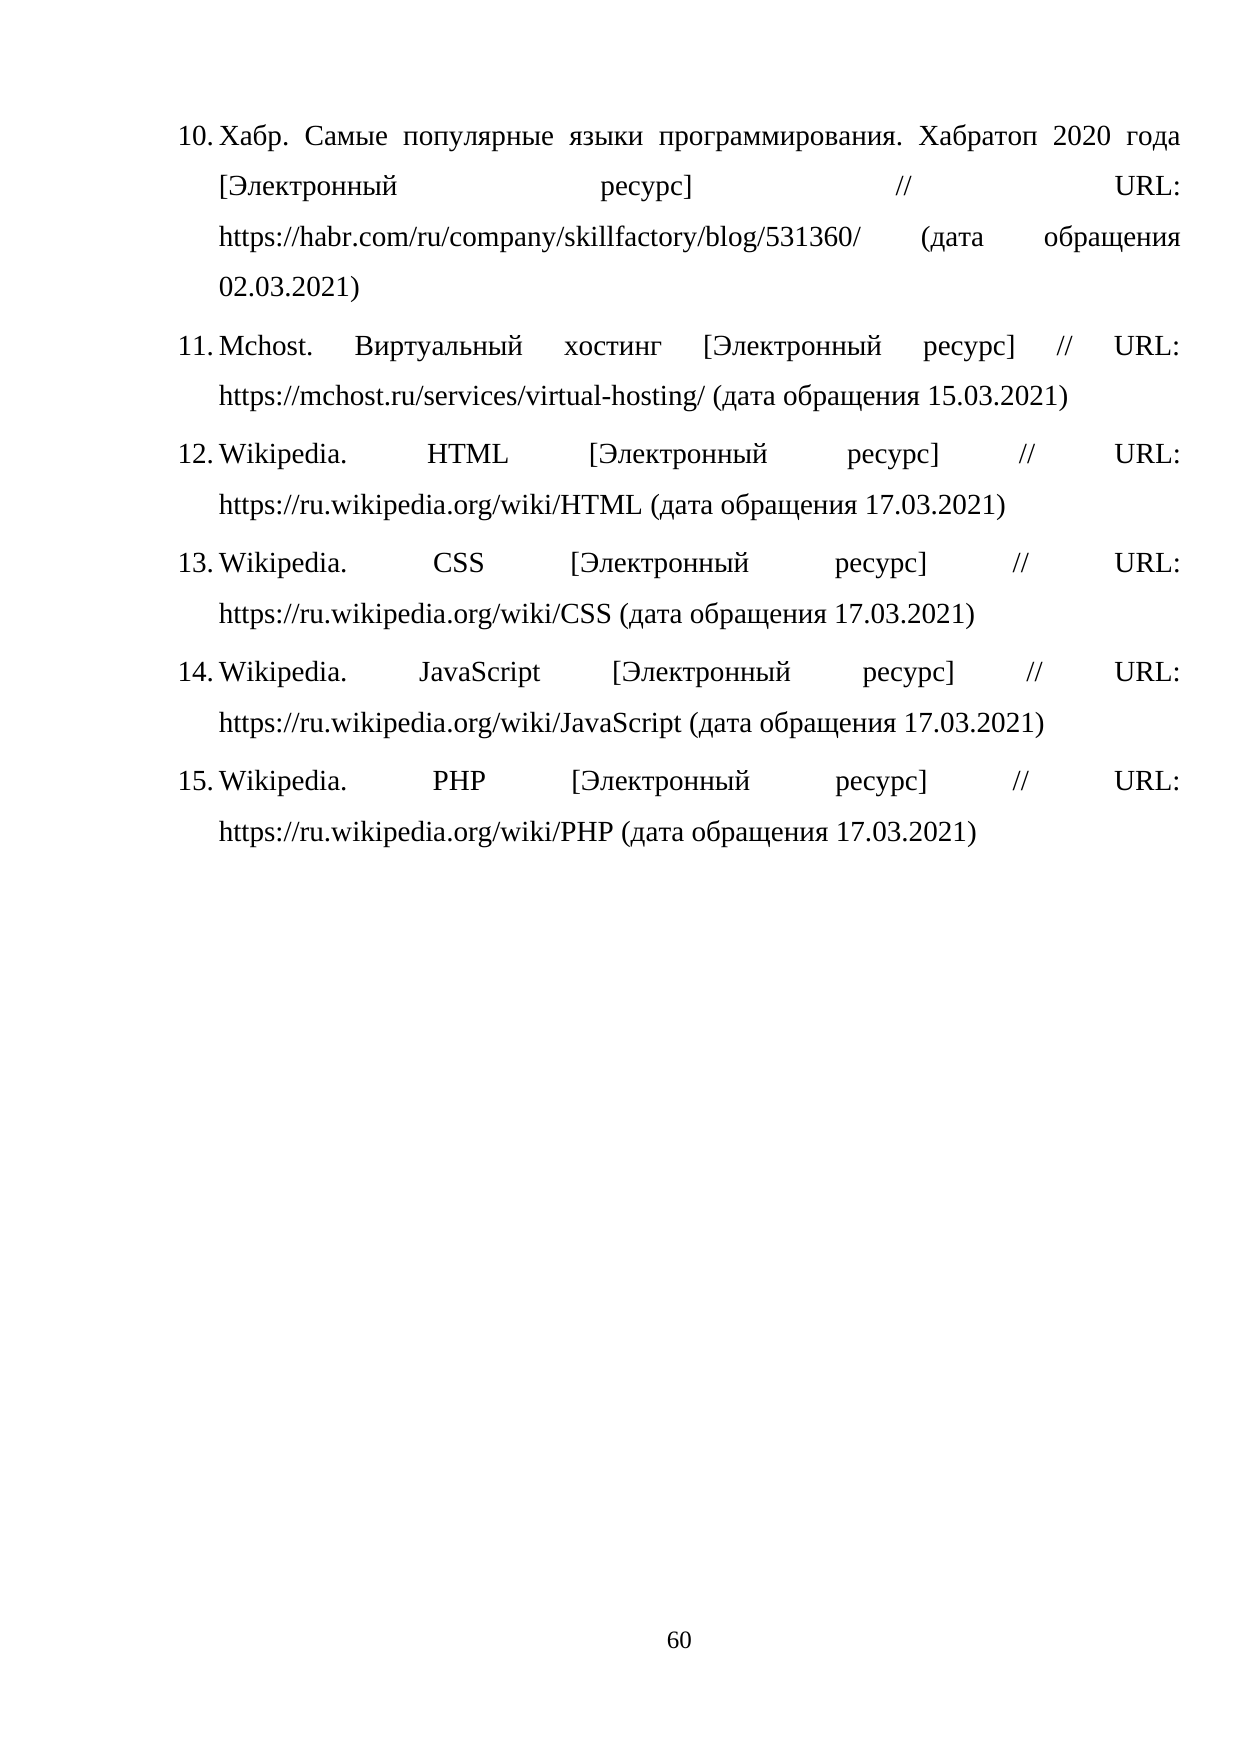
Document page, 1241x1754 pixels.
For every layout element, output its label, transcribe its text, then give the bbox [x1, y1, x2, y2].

text Wikipedia. CSS [Электронный ресурс] // URL: https://ru.wikipedia.org/wiki/CSS (дата обращения 17.03.2021) [177, 546, 1181, 629]
text Mchost. Виртуальный хостинг [Электронный ресурс] // URL: https://mchost.ru/services/virtual-hosting/ (дата обращения 15.03.2021) [177, 328, 1181, 412]
text Wikipedia. JavaScript [Электронный ресурс] // URL: https://ru.wikipedia.org/wiki/JavaScript (дата обращения 17.03.2021) [177, 654, 1181, 738]
text Wikipedia. HTML [Электронный ресурс] // URL: https://ru.wikipedia.org/wiki/HTML (дата обращения 17.03.2021) [177, 437, 1181, 521]
text Wikipedia. PHP [Электронный ресурс] // URL: https://ru.wikipedia.org/wiki/PHP (дата обращения 17.03.2021) [177, 763, 1181, 847]
text Хабр. Самые популярные языки программирования. Хабратоп 2020 года [Электронный ресурс] // URL: https://habr.com/ru/company/skillfactory/blog/531360/ (дата обращения 02.03.2021) [177, 118, 1181, 303]
